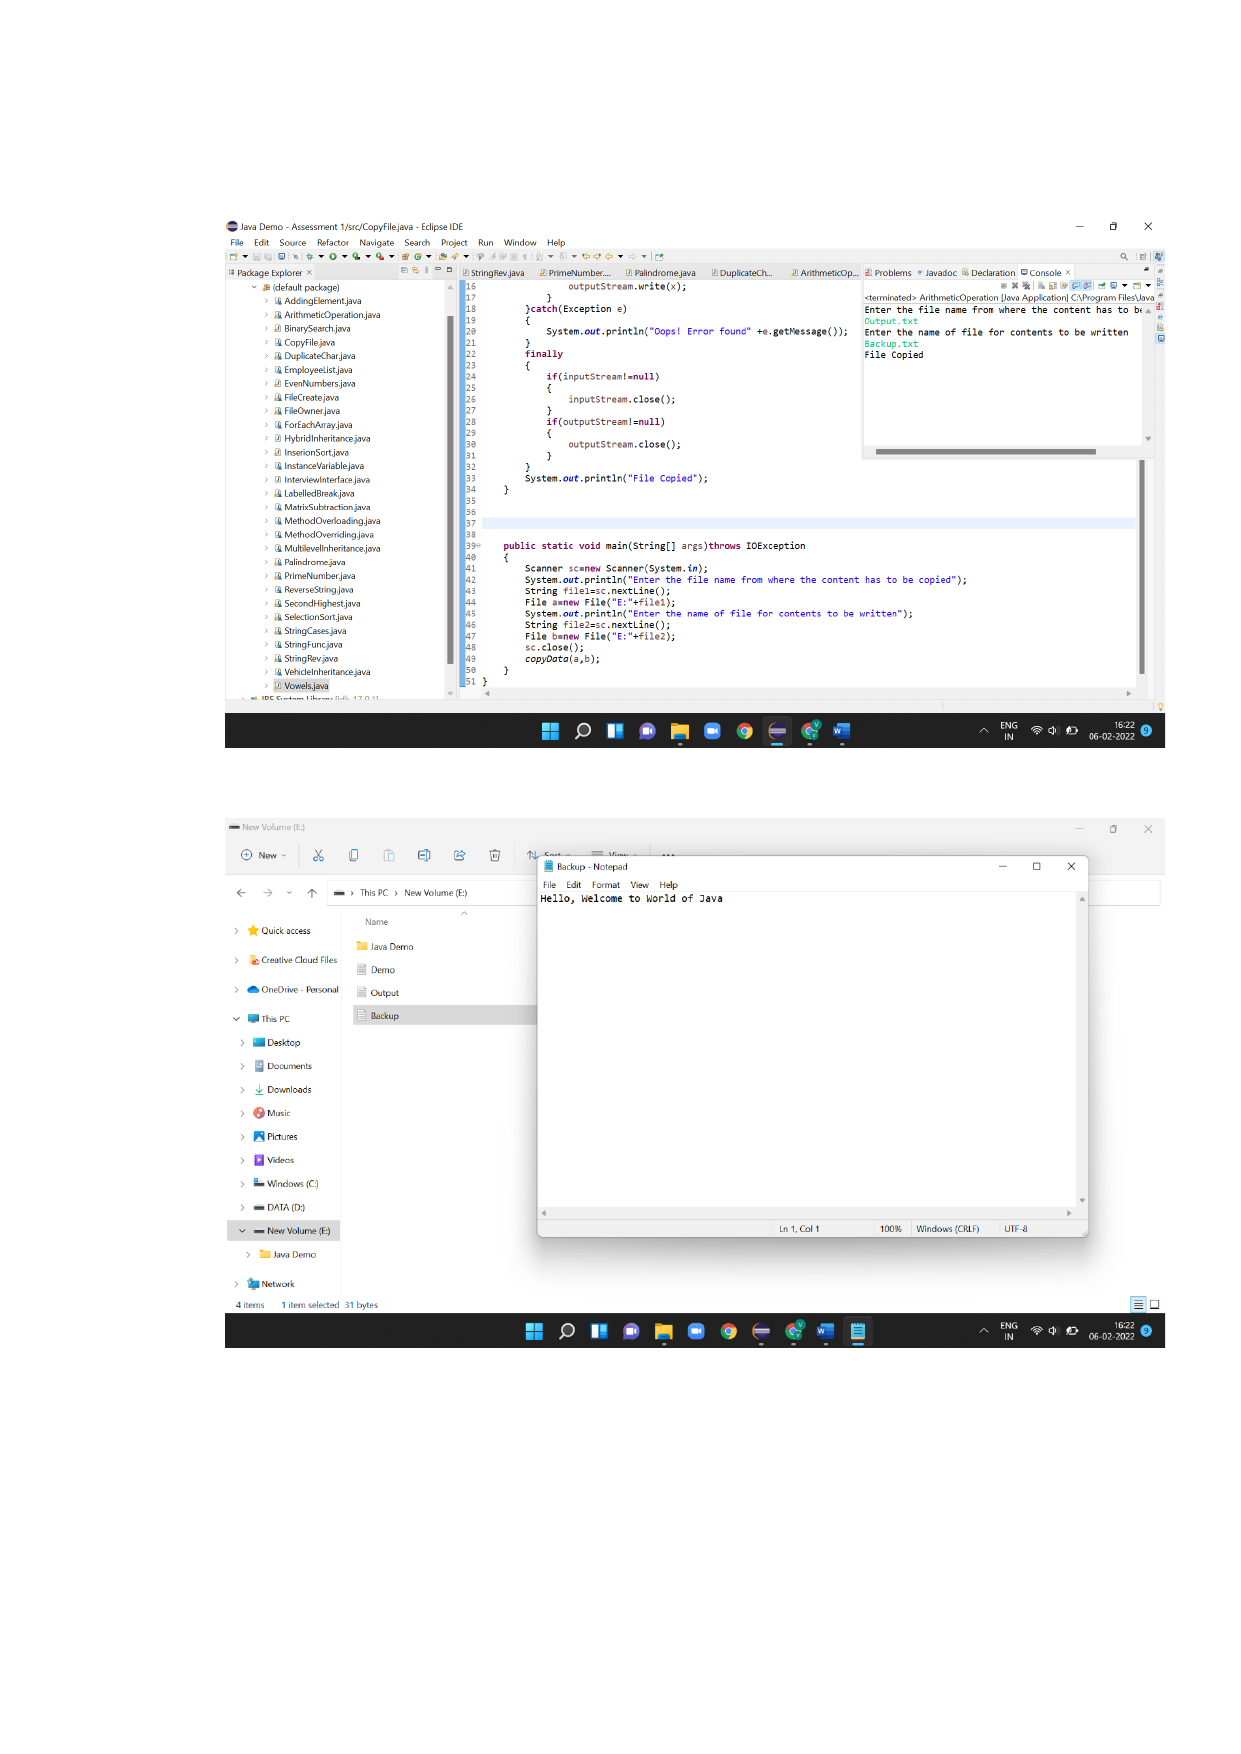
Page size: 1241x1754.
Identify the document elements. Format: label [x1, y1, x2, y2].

picture [225, 818, 1166, 1348]
picture [225, 218, 1166, 748]
